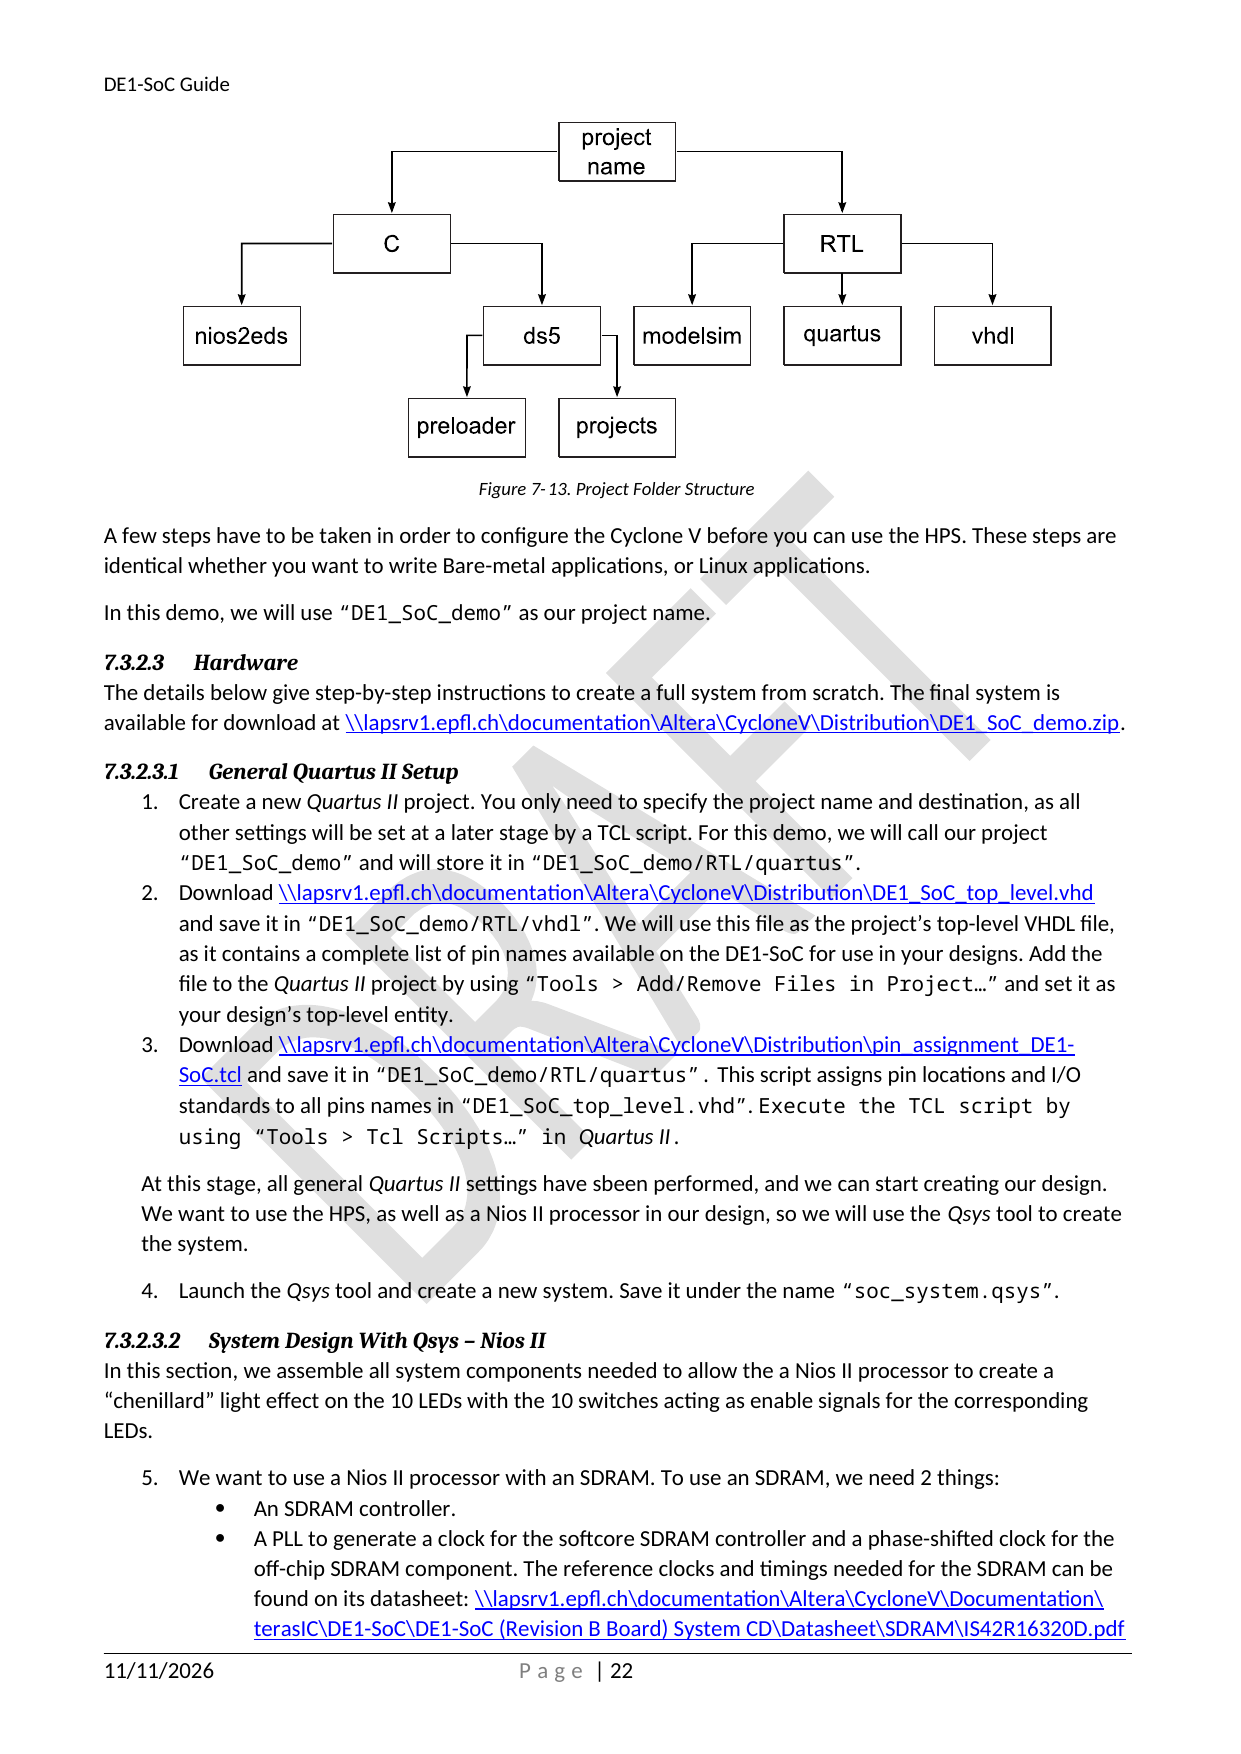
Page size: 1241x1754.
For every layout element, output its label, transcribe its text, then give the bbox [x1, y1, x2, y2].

list Download \\lapsrv1.epfl.ch\documentation\Altera\CycloneV\Distribution\pin_assignment_DE1-SoC.tcl and save it in “DE1_SoC_demo/RTL/quartus”. This script assigns pin locations and I/O standards to all pins names in “DE1_SoC_top_level.vhd”. Execute the TCL script by using “Tools > Tcl Scripts…” in Quartus II. [141, 1030, 1132, 1150]
list Create a new Quartus II project. You only need to specify the project name and destination, as all other settings will be set at a later stage by a TCL script. For this demo, we will call our project “DE1_SoC_demo” and will store it in “DE1_SoC_demo/RTL/quartus”. [141, 787, 1132, 876]
text At this stage, all general Quartus II settings have sbeen performed, and we can start creating our design. We want to use the HPS, as well as a Nios II processor in our design, so we will use the Qsys tool to create the system. [141, 1169, 1132, 1257]
subtitle Hardware [103, 649, 1132, 676]
list Launch the Qsys tool and create a new system. Save it under the name “soc_system.qsys”. [141, 1276, 1132, 1305]
subtitle General Quartus II Setup [103, 759, 1132, 785]
text In this section, we assemble all system components needed to allow the a Nios II processor to create a “chenillard” light effect on the 10 LEDs with the 10 switches acting as enable signals for the corresponding LEDs. [103, 1356, 1132, 1445]
text The details below give step-by-step instructions to create a full system from scratch. The final system is available for download at \\lapsrv1.epfl.ch\documentation\Altera\CycloneV\Distribution\DE1_SoC_demo.zip. [103, 678, 1132, 736]
text A few steps have to be taken in order to configure the Cyclone V before you can use the HPS. These steps are identical whether you want to write Bare-metal applications, or Linux applications. [103, 521, 1132, 579]
subtitle System Design With Qsys – Nios II [103, 1328, 1132, 1354]
text In this demo, we will use “DE1_SoC_demo” as our project name. [103, 598, 1132, 626]
list We want to use a Nios II processor with an SDRAM. To use an SDRAM, we need 2 things: [141, 1463, 1132, 1492]
list A PLL to generate a clock for the softcore SDRAM controller and a phase-shifted clock for the off-chip SDRAM component. The reference clocks and timings needed for the SDRAM can be found on its datasheet: \\lapsrv1.epfl.ch\documentation\Altera\CycloneV\Documentation\terasIC\DE1-SoC\DE1-SoC (Revision B Board) System CD\Datasheet\SDRAM\IS42R16320D.pdf [216, 1524, 1132, 1643]
list Download \\lapsrv1.epfl.ch\documentation\Altera\CycloneV\Distribution\DE1_SoC_top_level.vhd and save it in “DE1_SoC_demo/RTL/vhdl”. We will use this file as the project’s top-level VHDL file, as it contains a complete list of pin names available on the DE1-SoC for use in your designs. Add the file to the Quartus II project by using “Tools > Add/Remove Files in Project…” and set it as your design’s top-level entity. [141, 878, 1132, 1028]
list An SDRAM controller. [216, 1494, 1132, 1522]
